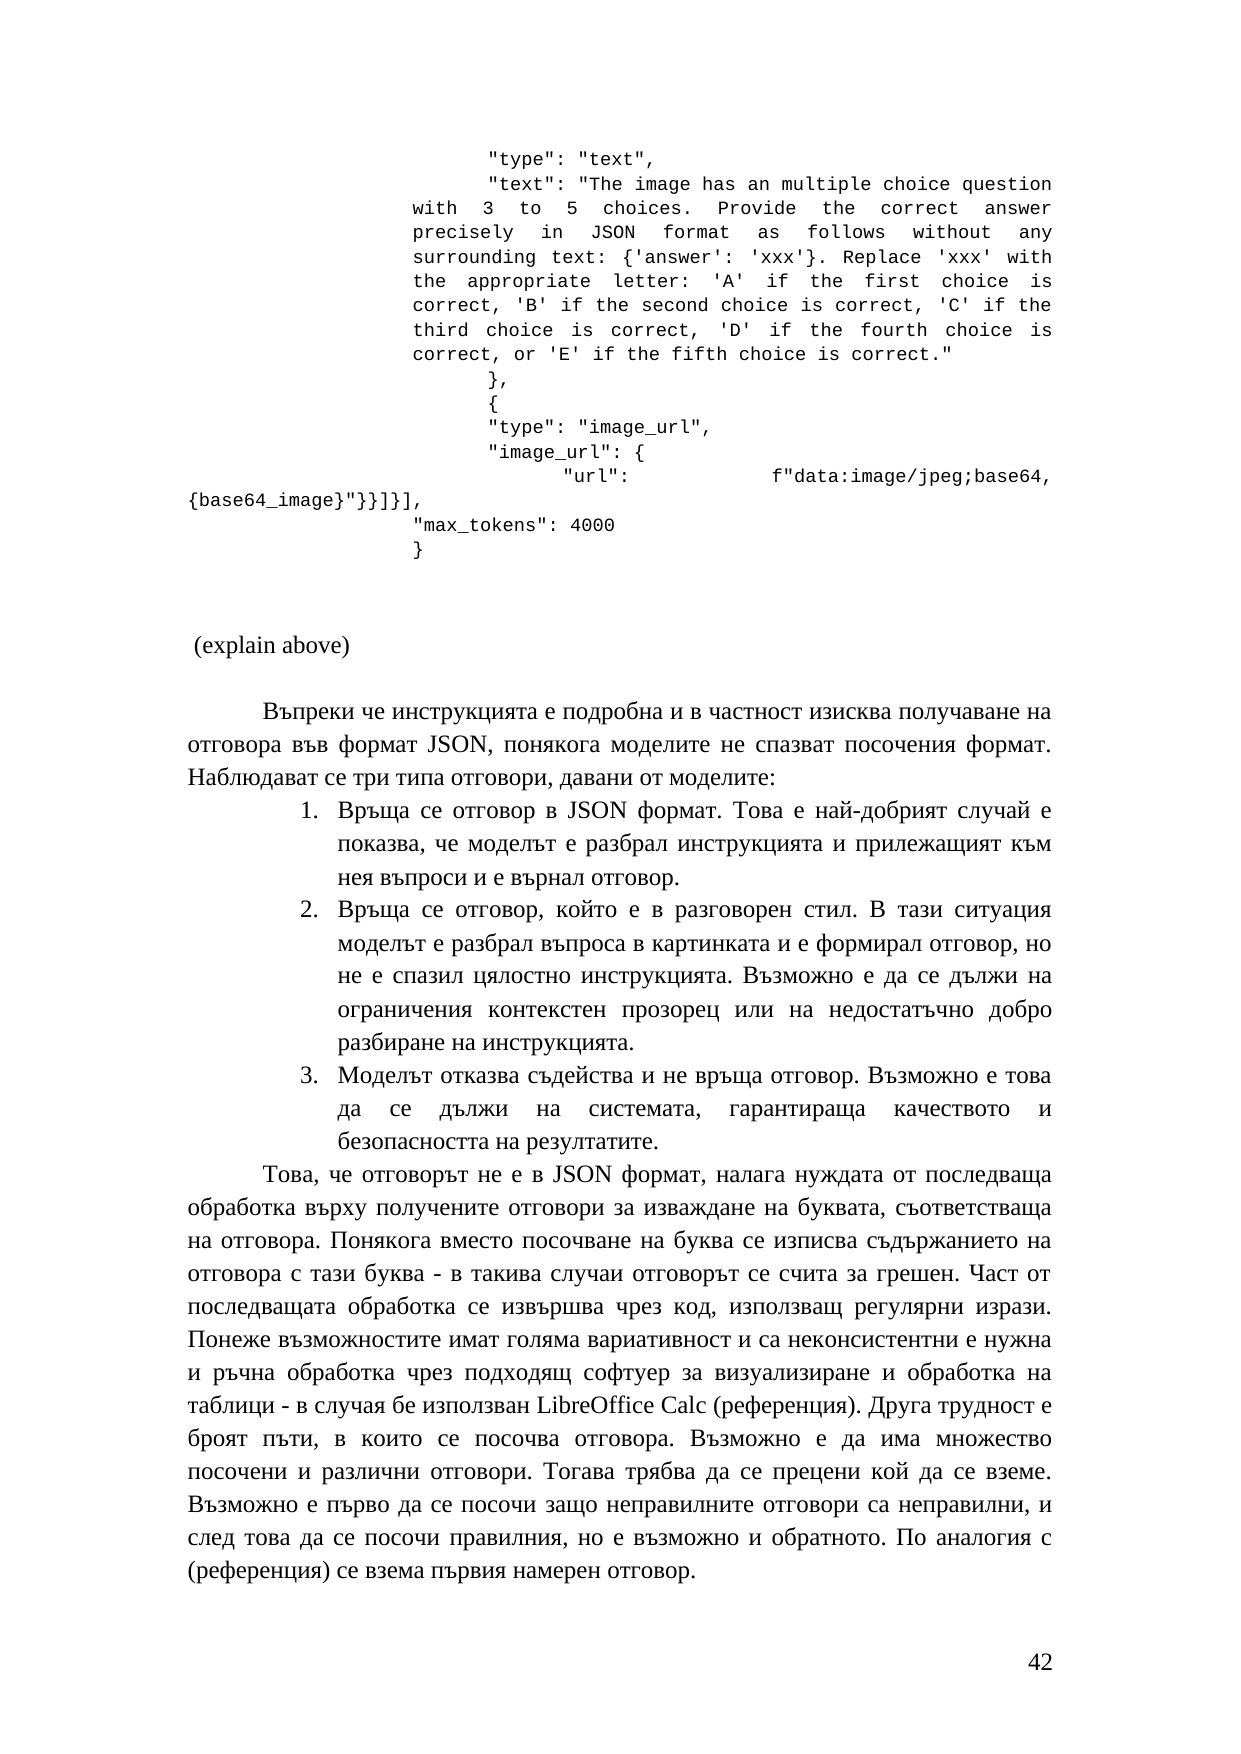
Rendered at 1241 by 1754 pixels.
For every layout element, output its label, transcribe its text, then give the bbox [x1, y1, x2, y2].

text "max_tokens": 4000 [187, 516, 1053, 537]
text "type": "image_url", [187, 418, 1053, 439]
text "url": f"data:image/jpeg;base64,{base64_image}"}}]}], [187, 467, 1053, 512]
text (explain above) [187, 630, 1053, 659]
text { [187, 394, 1053, 415]
text "type": "text", [412, 150, 1053, 171]
text } [187, 540, 1053, 561]
text Въпреки че инструкцията е подробна и в частност изисква получаване на отговора във формат JSON, понякога моделите не спазват посочения формат. Наблюдават се три типа отговори, давани от моделите: [187, 696, 1053, 791]
text }, [187, 369, 1053, 391]
list Връща се отговор, който е в разговорен стил. В тази ситуация моделът е разбрал въпроса в картинката и е формирал отговор, но не е спазил цялостно инструкцията. Възможно е да се дължи на ограничения контекстен прозорец или на недостатъчно добро разбиране на инструкцията. [300, 894, 1053, 1055]
list Връща се отговор в JSON формат. Това е най-добрият случай е показва, че моделът е разбрал инструкцията и прилежащият към нея въпроси и е върнал отговор. [300, 796, 1053, 890]
text "text": "The image has an multiple choice question with 3 to 5 choices. Provide the correct answer precisely in JSON format as follows without any surrounding text: {'answer': 'xxx'}. Replace 'xxx' with the appropriate letter: 'A' if the first choice is correct, 'B' if the second choice is correct, 'C' if the third choice is correct, 'D' if the fourth choice is correct, or 'E' if the fifth choice is correct." [412, 174, 1053, 366]
text "image_url": { [187, 442, 1053, 464]
list Моделът отказва съдейства и не връща отговор. Възможно е това да се дължи на системата, гарантираща качеството и безопасността на резултатите. [300, 1060, 1053, 1154]
text Това, че отговорът не е в JSON формат, налага нуждата от последваща обработка върху получените отговори за изваждане на буквата, съответстваща на отговора. Понякога вместо посочване на буква се изписва съдържанието на отговора с тази буква - в такива случаи отговорът се счита за грешен. Част от последващата обработка се извършва чрез код, използващ регулярни изрази. Понеже възможностите имат голяма вариативност и са неконсистентни е нужна и ръчна обработка чрез подходящ софтуер за визуализиране и обработка на таблици - в случая бе използван LibreOffice Calc (референция). Друга трудност е броят пъти, в които се посочва отговора. Възможно е да има множество посочени и различни отговори. Тогава трябва да се прецени кой да се вземе. Възможно е първо да се посочи защо неправилните отговори са неправилни, и след това да се посочи правилния, но е възможно и обратното. По аналогия с (референция) се взема първия намерен отговор. [187, 1159, 1053, 1584]
